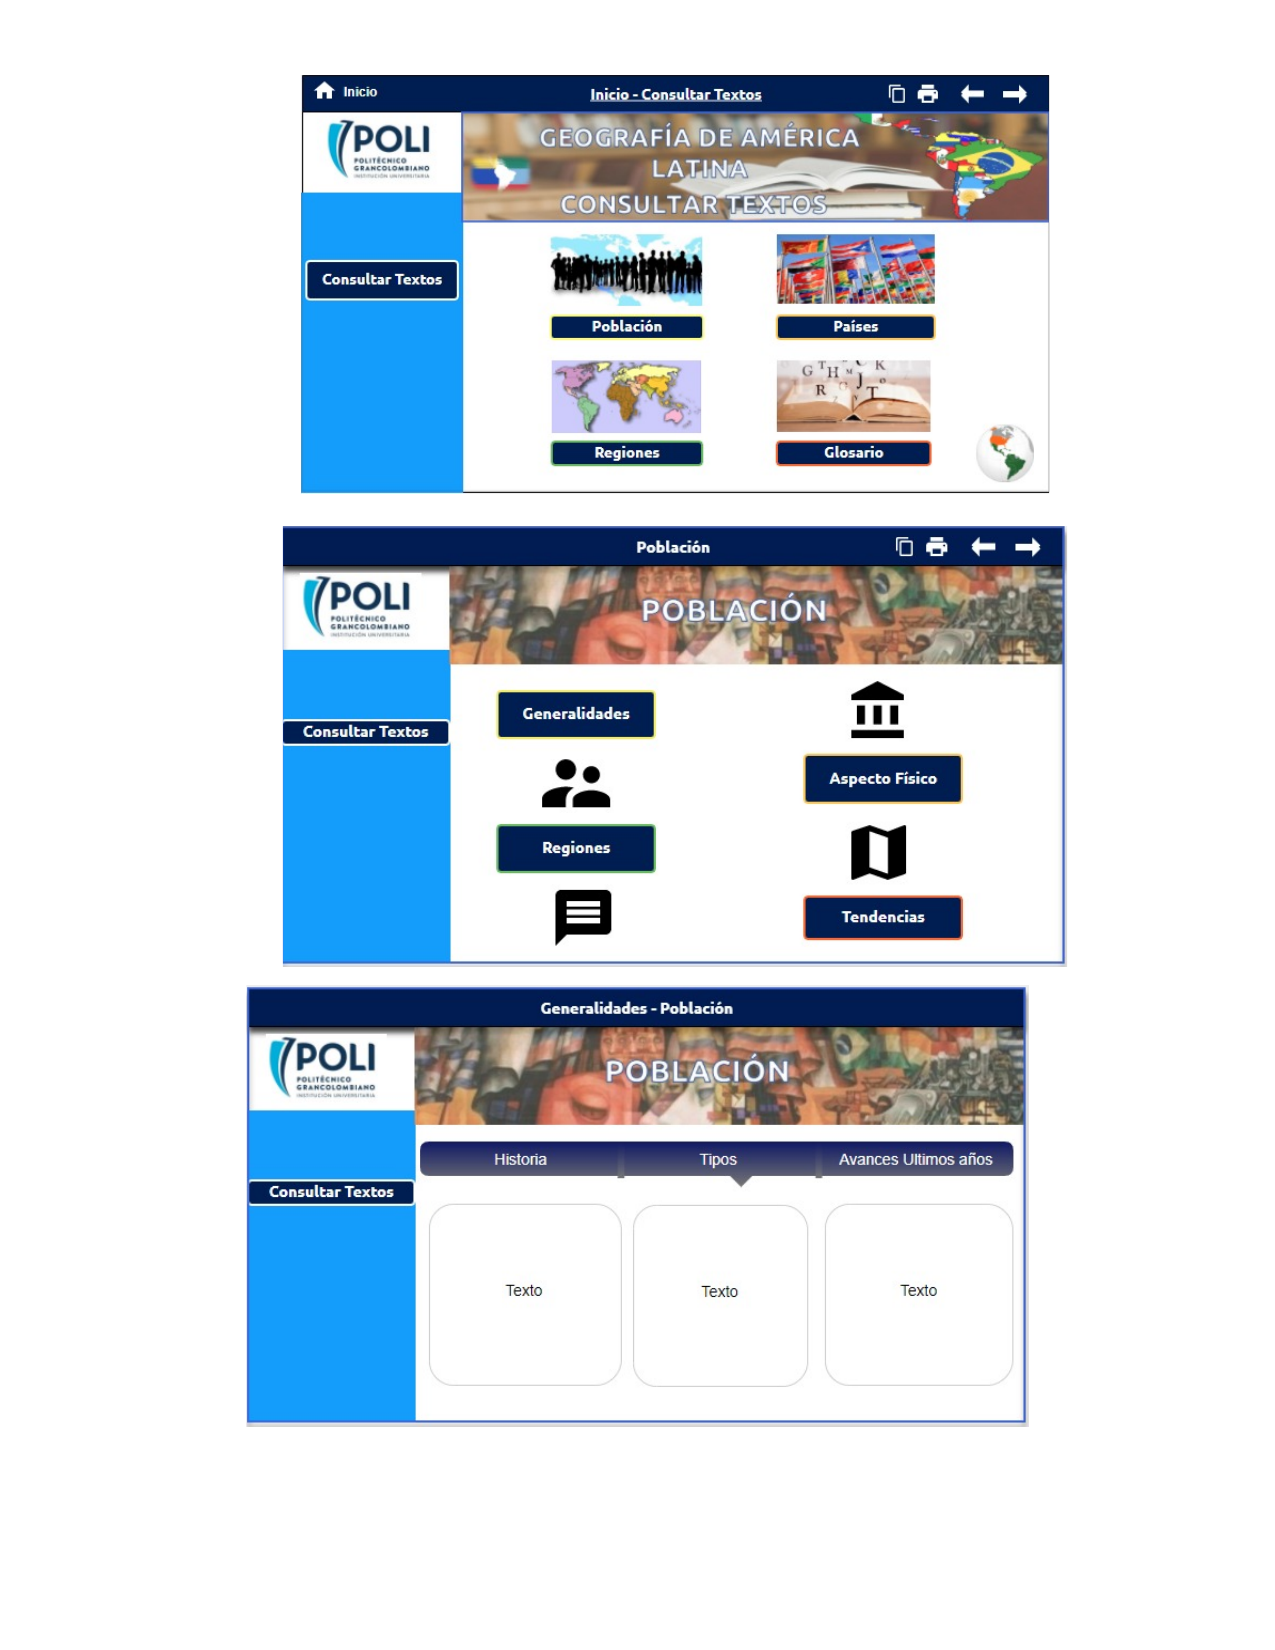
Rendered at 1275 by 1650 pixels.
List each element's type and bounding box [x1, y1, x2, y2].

picture [282, 526, 1068, 967]
picture [300, 75, 1050, 494]
picture [246, 985, 1029, 1427]
